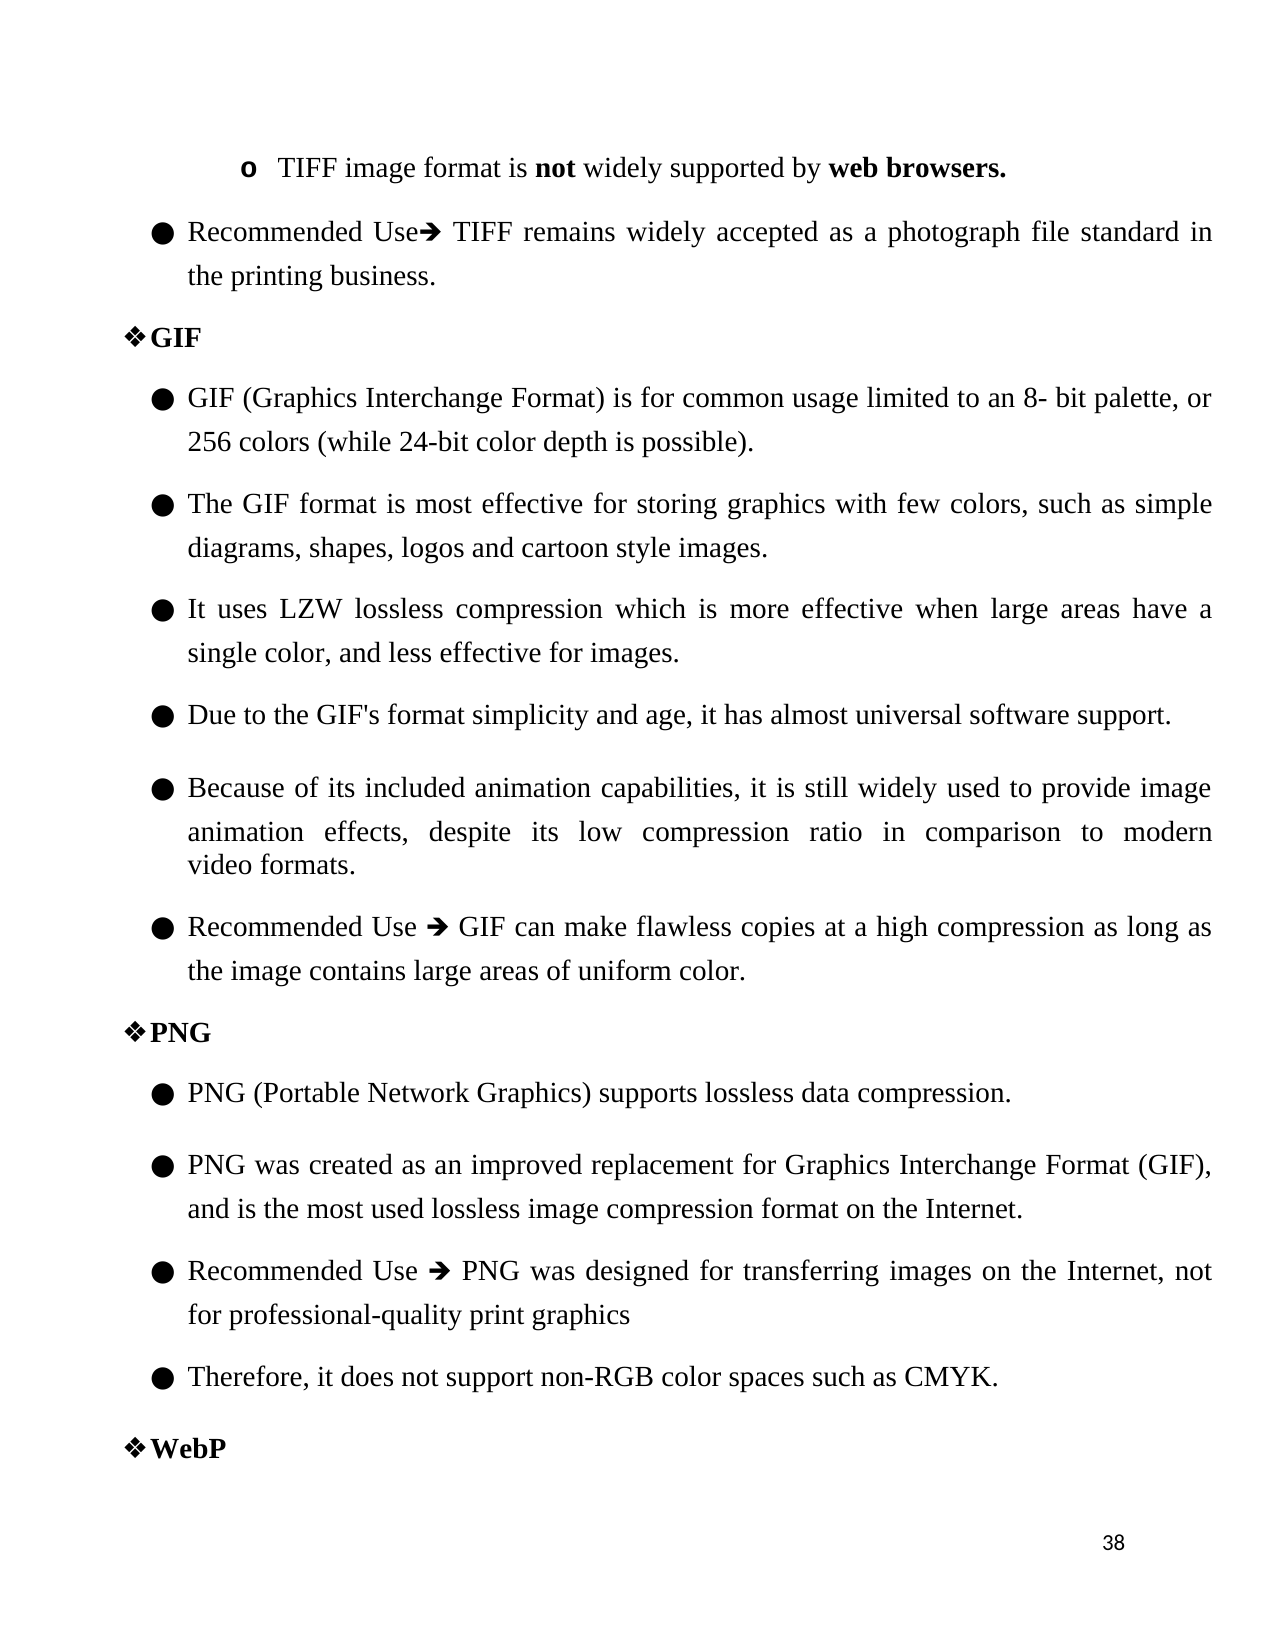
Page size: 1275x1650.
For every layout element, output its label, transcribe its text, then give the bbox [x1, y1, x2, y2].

list Because of its included animation capabilities, it is still widely used to provide image animation effects, despite its low compression ratio in comparison to modern video formats. [150, 754, 1214, 881]
list Due to the GIF's format simplicity and age, it has almost universal software support. [150, 682, 1214, 741]
list Recommended Use 🡺 PNG was designed for transferring images on the Internet, not for professional-quality print graphics [150, 1237, 1214, 1330]
list PNG (Portable Network Graphics) supports lossless data compression. [150, 1059, 1214, 1119]
list PNG was created as an improved replacement for Graphics Interchange Format (GIF), and is the most used lossless image compression format on the Internet. [150, 1131, 1214, 1224]
list WebP [122, 1415, 1125, 1475]
list GIF (Graphics Interchange Format) is for common usage limited to an 8- bit palette, or 256 colors (while 24-bit color depth is possible). [150, 364, 1214, 457]
list The GIF format is most effective for storing graphics with few colors, such as simple diagrams, shapes, logos and cartoon style images. [150, 470, 1214, 563]
list PNG [122, 999, 1125, 1059]
list Recommended Use🡺 TIFF remains widely accepted as a photograph file standard in the printing business. [150, 198, 1214, 292]
list TIFF image format is not widely supported by web browsers. [240, 150, 1214, 186]
list GIF [122, 304, 1125, 364]
list Recommended Use 🡺 GIF can make flawless copies at a high compression as long as the image contains large areas of uniform color. [150, 893, 1214, 987]
list Therefore, it does not support non-RGB color spaces such as CMYK. [150, 1343, 1214, 1403]
list It uses LZW lossless compression which is more effective when large areas have a single color, and less effective for images. [150, 576, 1214, 669]
